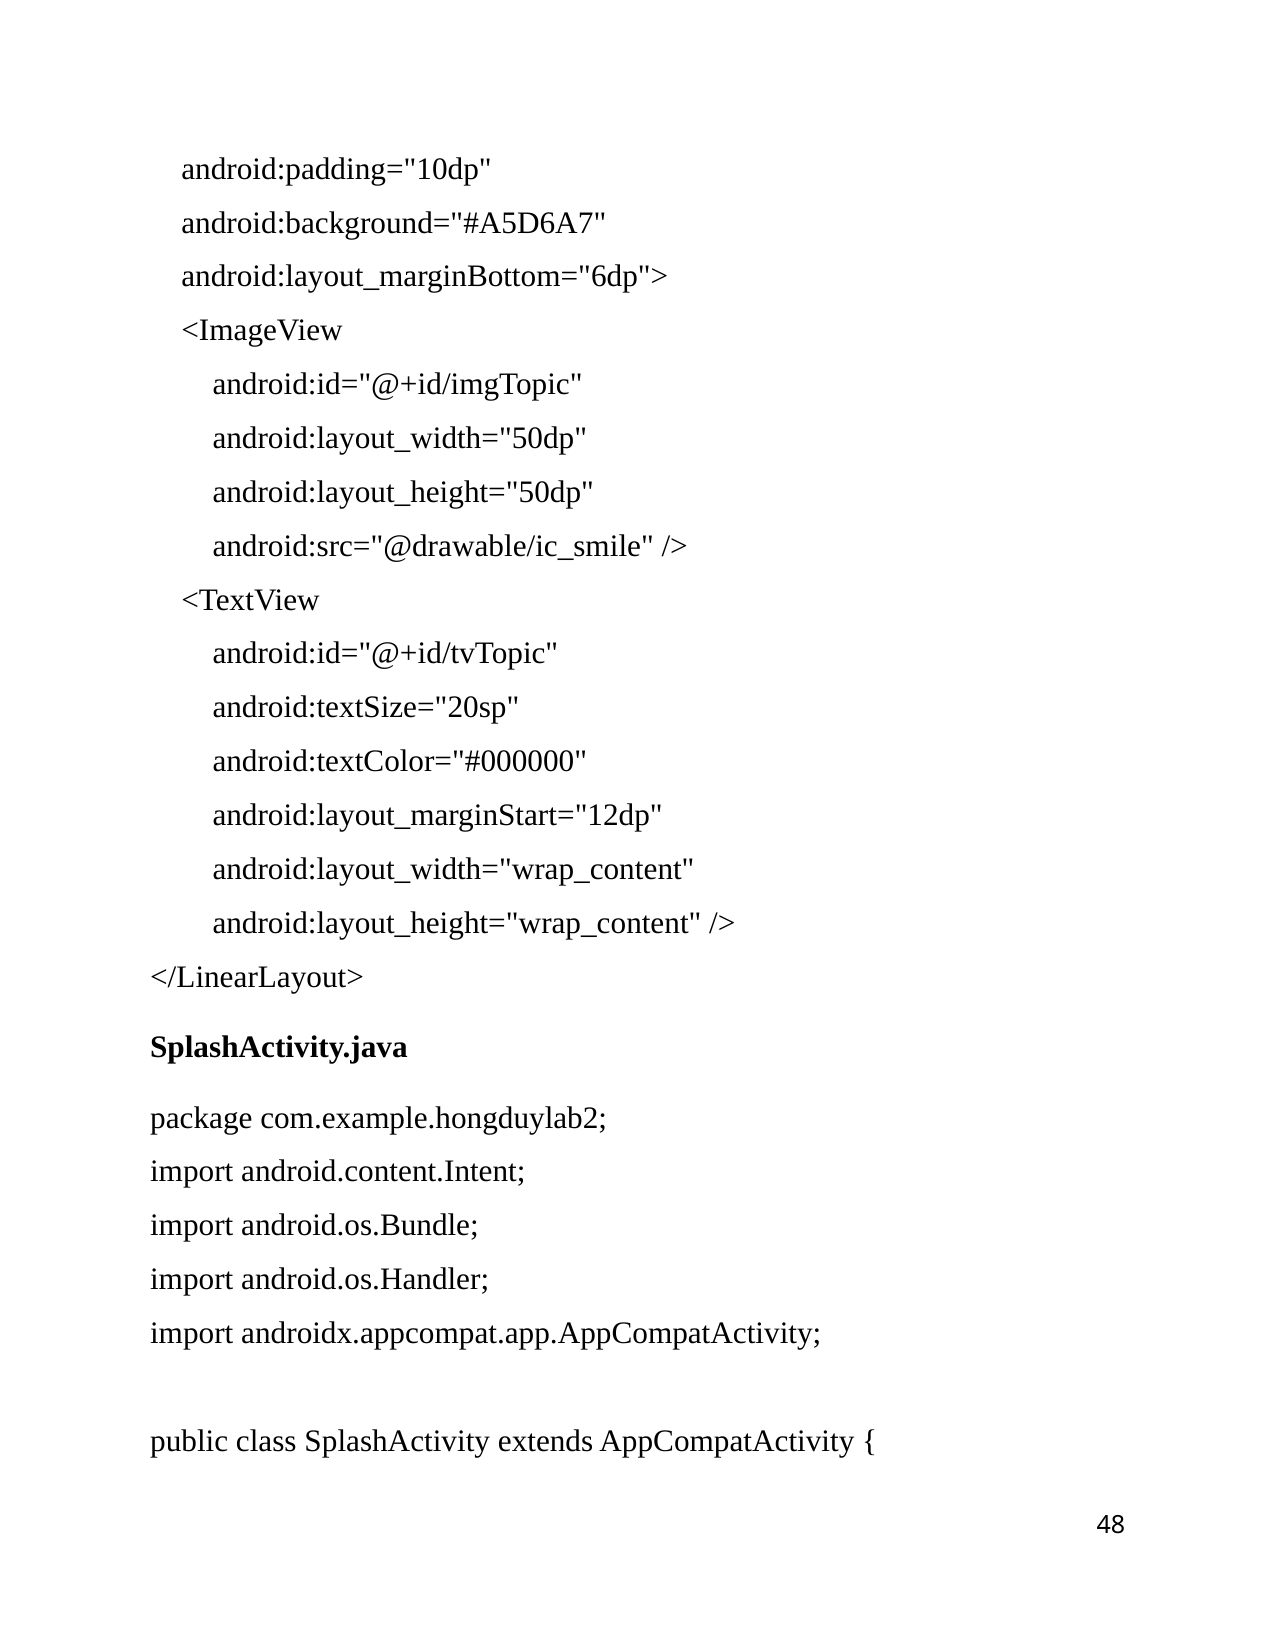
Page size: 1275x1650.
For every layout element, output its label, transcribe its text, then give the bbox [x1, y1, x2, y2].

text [150, 150, 1125, 994]
text SplashActivity.java [150, 1028, 1125, 1064]
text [150, 1099, 1125, 1458]
